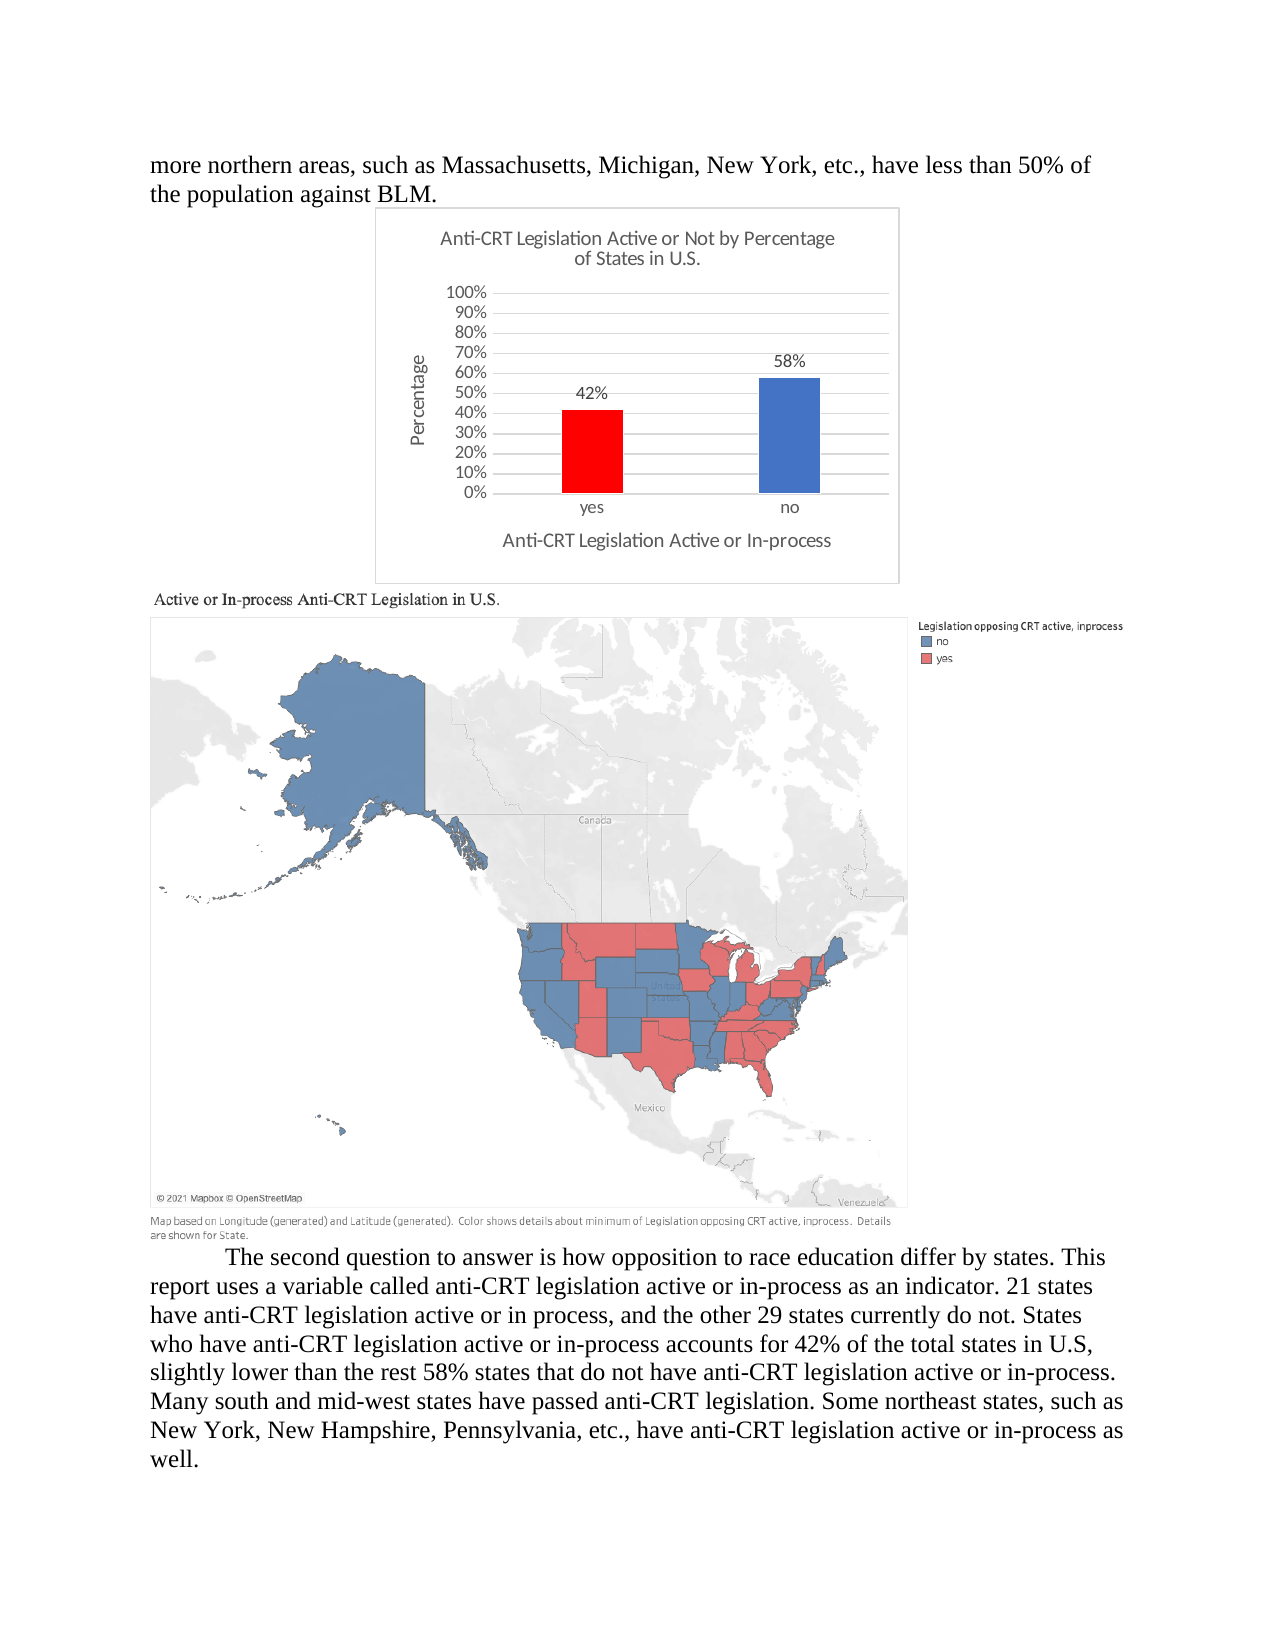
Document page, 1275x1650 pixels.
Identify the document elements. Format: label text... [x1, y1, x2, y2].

text The second question to answer is how opposition to race education differ by states. This report uses a variable called anti-CRT legislation active or in-process as an indicator. 21 states have anti-CRT legislation active or in process, and the other 29 states currently do not. States who have anti-CRT legislation active or in-process accounts for 42% of the total states in U.S, slightly lower than the rest 58% states that do not have anti-CRT legislation active or in-process. Many south and mid-west states have passed anti-CRT legislation. Some northeast states, such as New York, New Hampshire, Pennsylvania, etc., have anti-CRT legislation active or in-process as well. [150, 1243, 1125, 1472]
picture [150, 584, 1125, 1243]
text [150, 150, 1125, 207]
